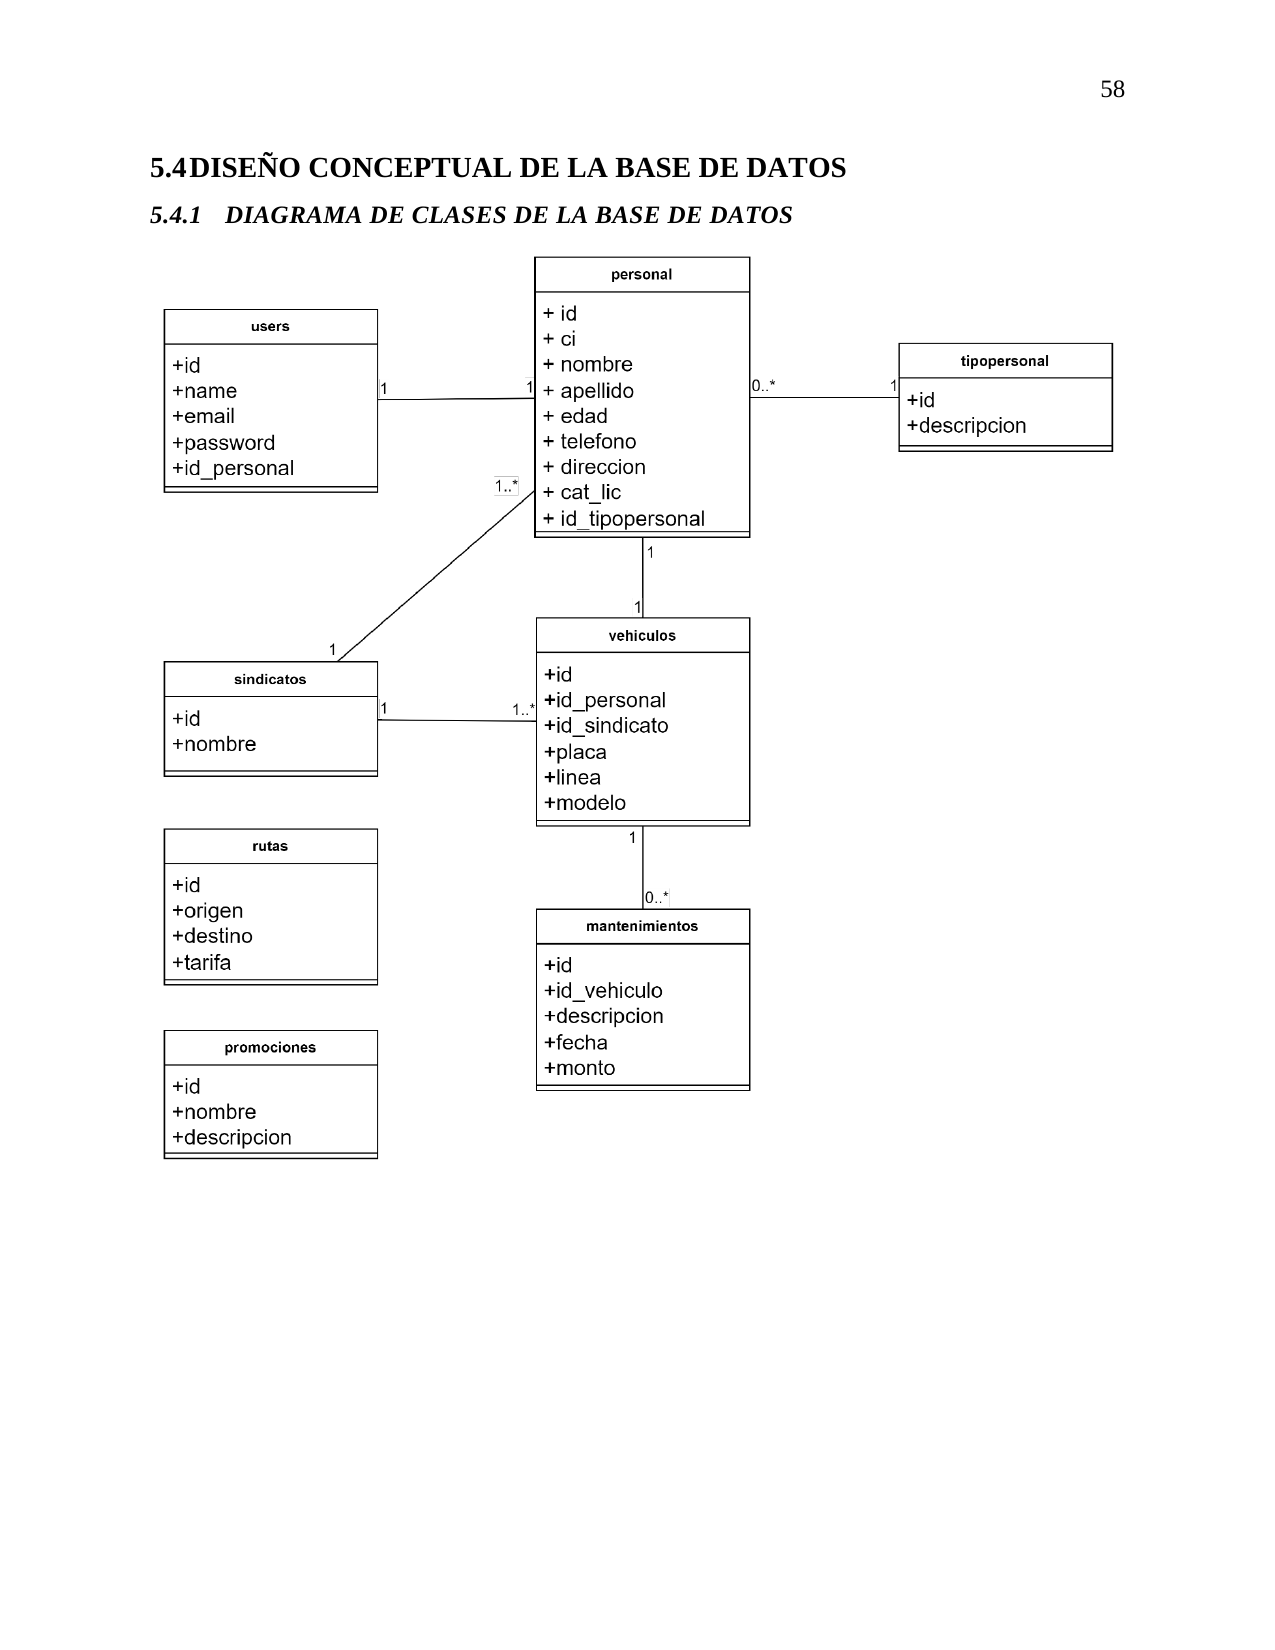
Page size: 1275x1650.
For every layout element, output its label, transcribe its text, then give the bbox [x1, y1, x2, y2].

subtitle DISEÑO CONCEPTUAL DE LA BASE DE DATOS [150, 150, 1125, 183]
subtitle DIAGRAMA DE CLASES DE LA BASE DE DATOS [150, 200, 1125, 229]
picture [150, 243, 1125, 1172]
